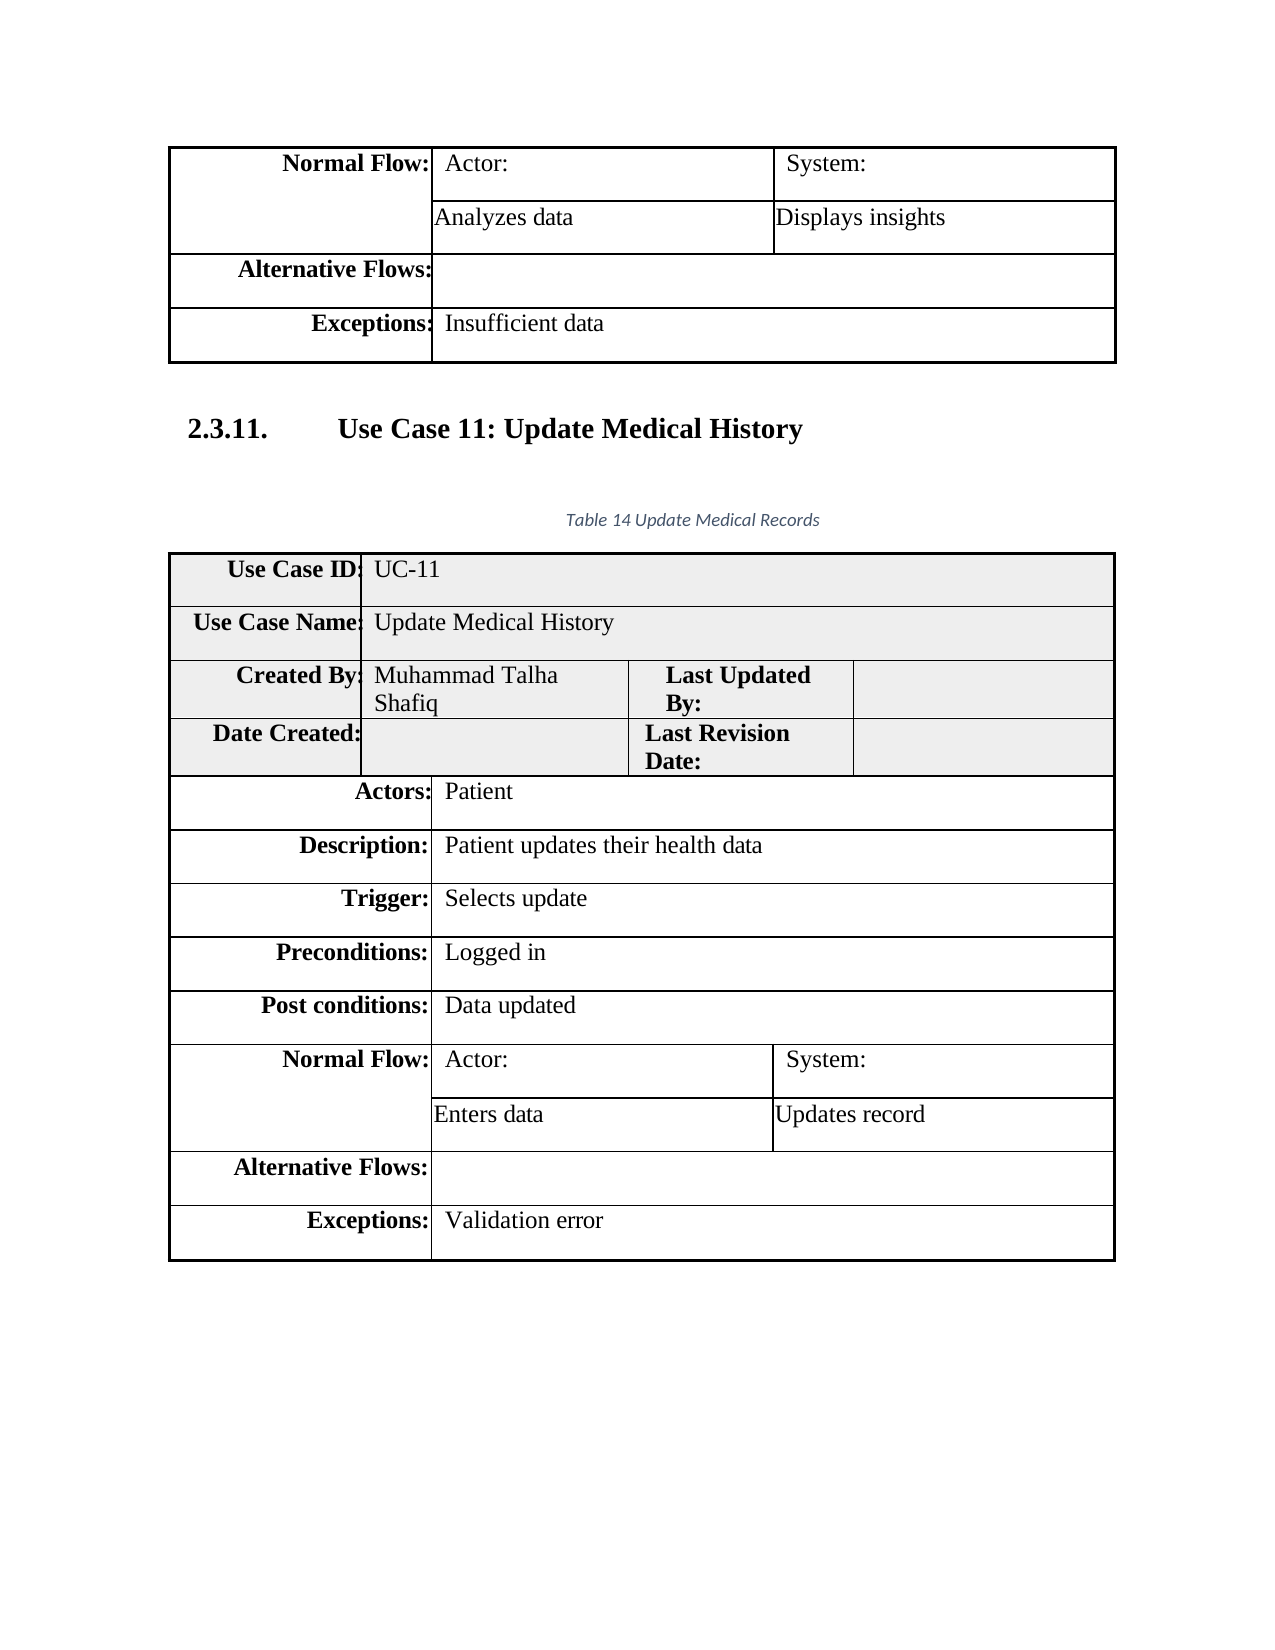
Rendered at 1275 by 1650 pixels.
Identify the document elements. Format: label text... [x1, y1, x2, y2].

table_cell [433, 255, 1114, 307]
table_cell Normal Flow: [171, 1045, 431, 1151]
table_cell Created By: [171, 661, 360, 717]
table_cell Patient [432, 777, 1113, 829]
table_cell Last Revision Date: [629, 719, 853, 775]
table_cell Exceptions: [171, 1206, 431, 1259]
table_cell System: [774, 1045, 1113, 1097]
table_cell Description: [171, 831, 431, 883]
table_cell Muhammad Talha Shafiq [362, 661, 628, 717]
table_cell Validation error [432, 1206, 1113, 1259]
table_cell Alternative Flows: [171, 255, 431, 307]
text Table 14 Update Medical Records [112, 508, 1275, 531]
table_cell Alternative Flows: [171, 1152, 431, 1205]
table_cell [362, 719, 628, 775]
table_header Use Case ID: [171, 555, 360, 606]
table_cell Enters data [432, 1099, 772, 1151]
table_header Normal Flow: [171, 149, 431, 253]
subtitle Use Case 11: Update Medical History [187, 411, 1275, 444]
table_cell Updates record [774, 1099, 1113, 1151]
table_cell Selects update [432, 884, 1113, 936]
table_cell Patient updates their health data [432, 831, 1113, 883]
table_cell Use Case Name: [171, 607, 360, 660]
table_header UC-11 [362, 555, 1113, 606]
table_cell Actor: [432, 1045, 772, 1097]
table_cell Update Medical History [362, 607, 1113, 660]
table_cell [432, 1152, 1113, 1205]
table_cell Date Created: [171, 719, 360, 775]
table_cell Post conditions: [171, 992, 431, 1043]
table_header System: [775, 149, 1114, 200]
table_cell Data updated [432, 992, 1113, 1043]
table_cell Displays insights [775, 202, 1114, 253]
table_cell Trigger: [171, 884, 431, 936]
table_cell Logged in [432, 938, 1113, 990]
table_cell Insufficient data [433, 309, 1114, 361]
table_cell Preconditions: [171, 938, 431, 990]
table_cell [854, 719, 1113, 775]
table_cell Analyzes data [433, 202, 773, 253]
table_cell [854, 661, 1113, 717]
table_cell Actors: [171, 777, 431, 829]
table_cell Exceptions: [171, 309, 431, 361]
table_cell Last Updated By: [629, 661, 853, 717]
table_header Actor: [433, 149, 773, 200]
